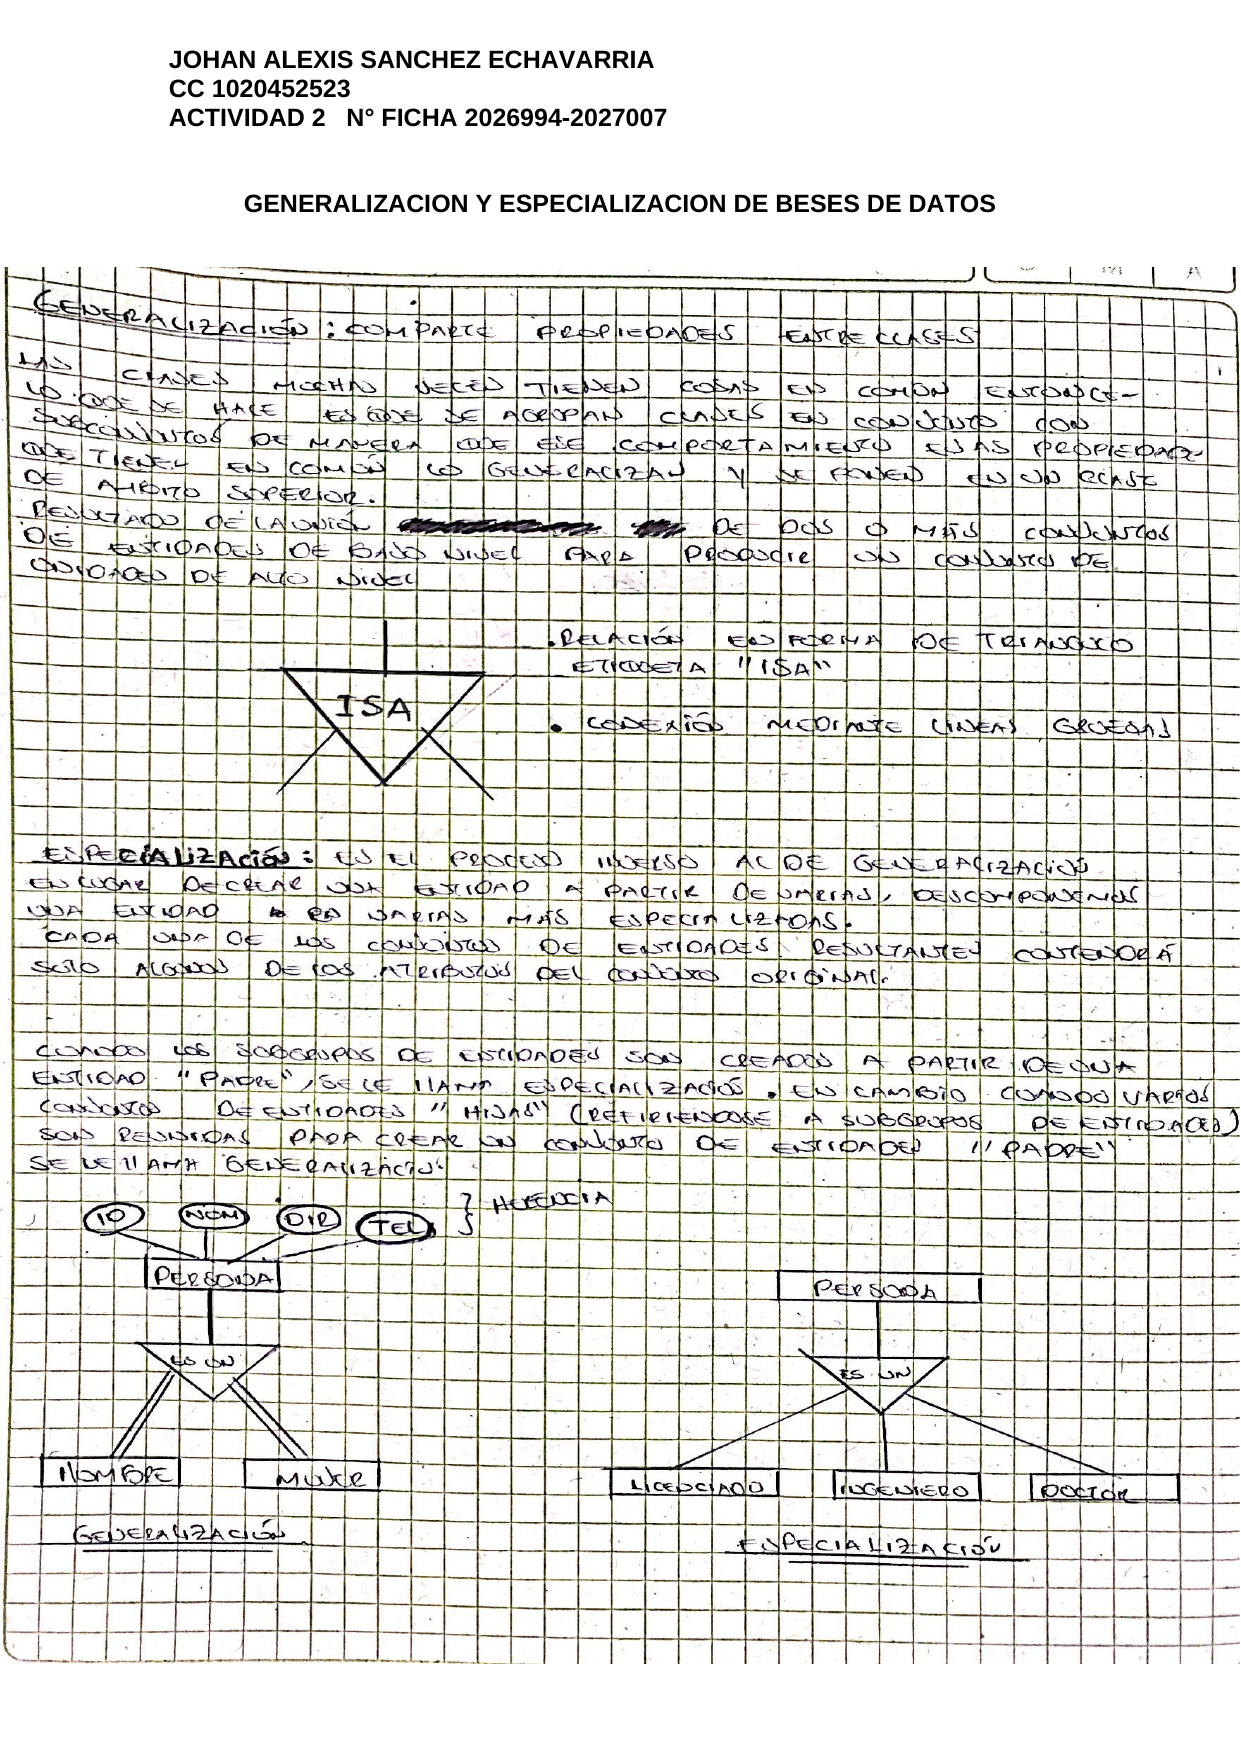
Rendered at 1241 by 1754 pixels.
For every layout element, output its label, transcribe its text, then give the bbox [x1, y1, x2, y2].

text JOHAN ALEXIS SANCHEZ ECHAVARRIA [0, 45, 1240, 74]
text GENERALIZACION Y ESPECIALIZACION DE BESES DE DATOS [0, 189, 1240, 218]
picture [0, 267, 1240, 1664]
text ACTIVIDAD 2 N° FICHA 2026994-2027007 [0, 103, 1240, 131]
text CC 1020452523 [0, 74, 1240, 103]
